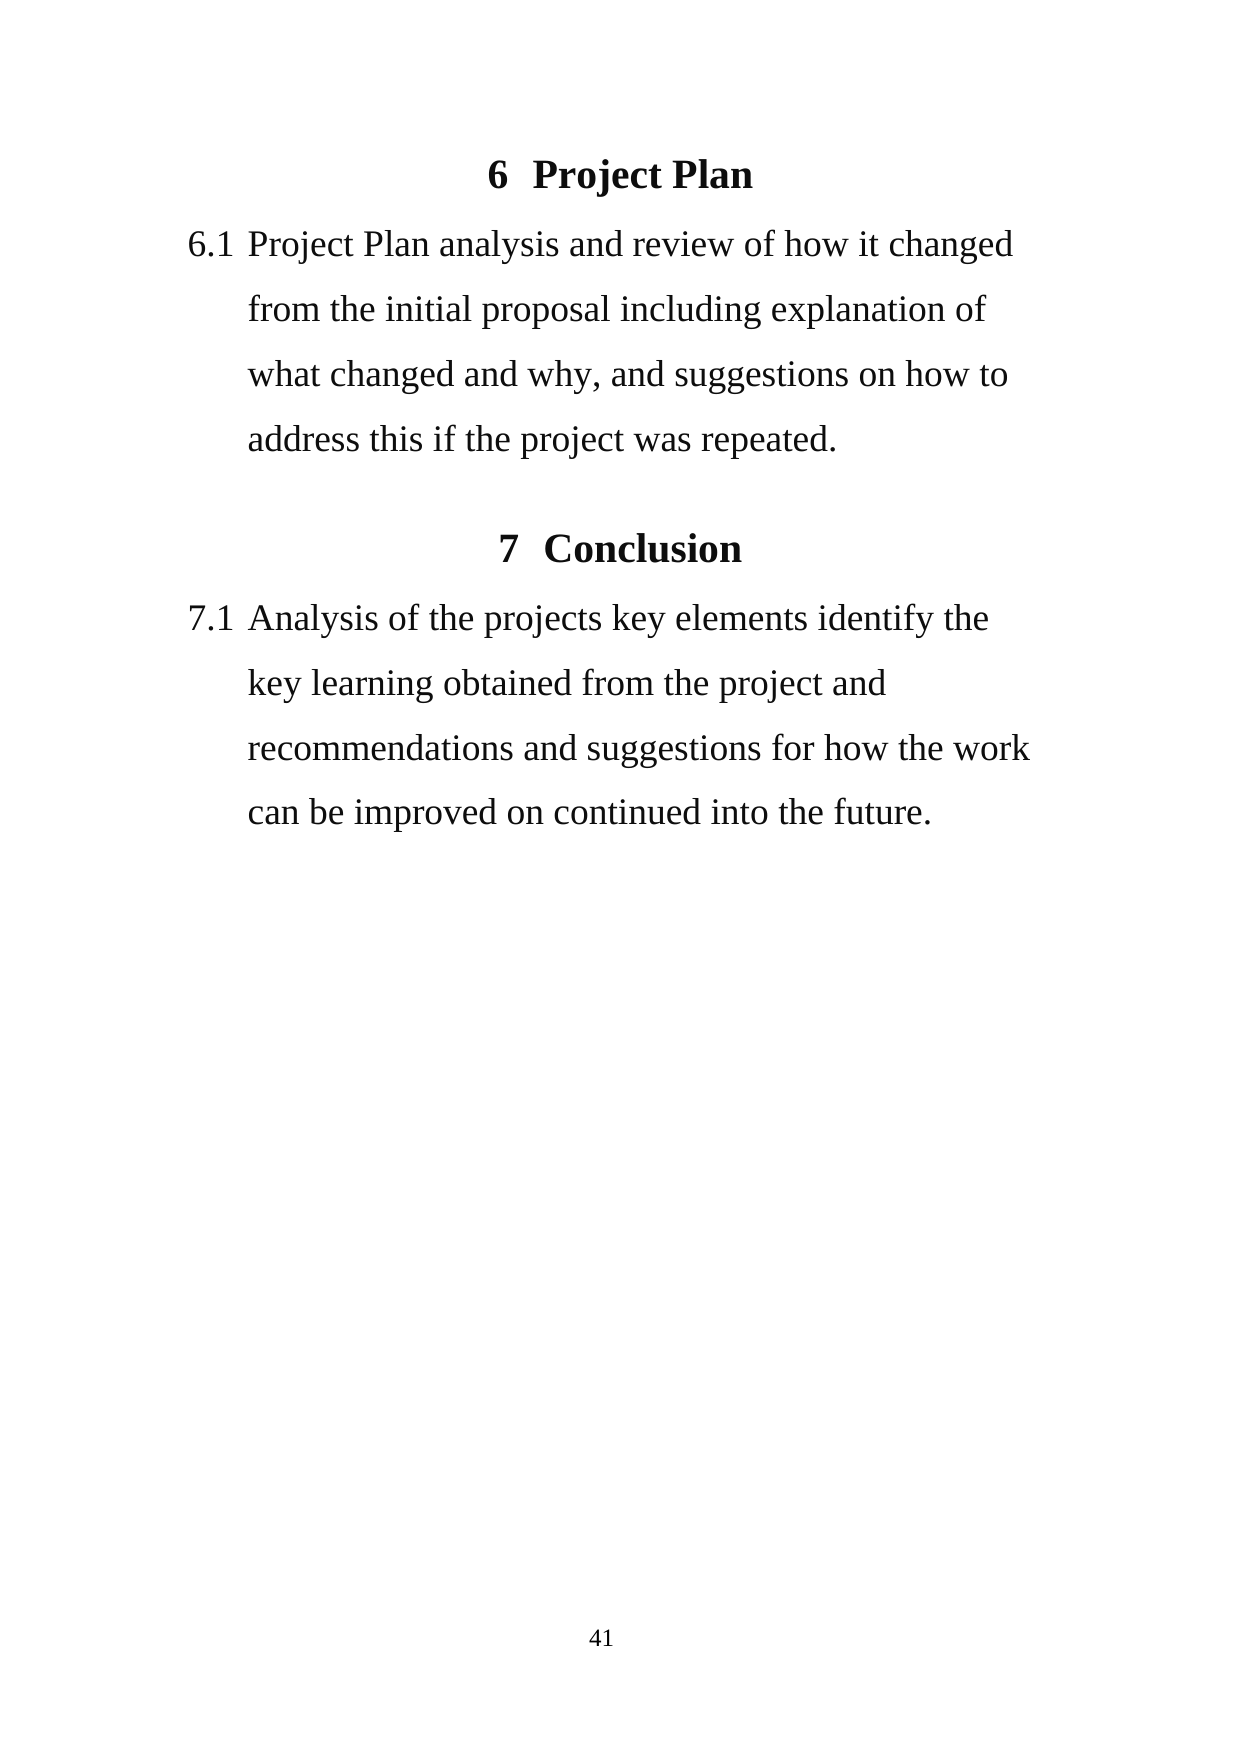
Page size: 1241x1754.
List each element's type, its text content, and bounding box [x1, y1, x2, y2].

subtitle Analysis of the projects key elements identify the key learning obtained from the project and recommendations and suggestions for how the work can be improved on continued into the future. [187, 596, 1053, 833]
subtitle Project Plan analysis and review of how it changed from the initial proposal including explanation of what changed and why, and suggestions on how to address this if the project was repeated. [187, 222, 1053, 459]
subtitle Project Plan [187, 150, 1053, 198]
subtitle Conclusion [187, 524, 1053, 572]
